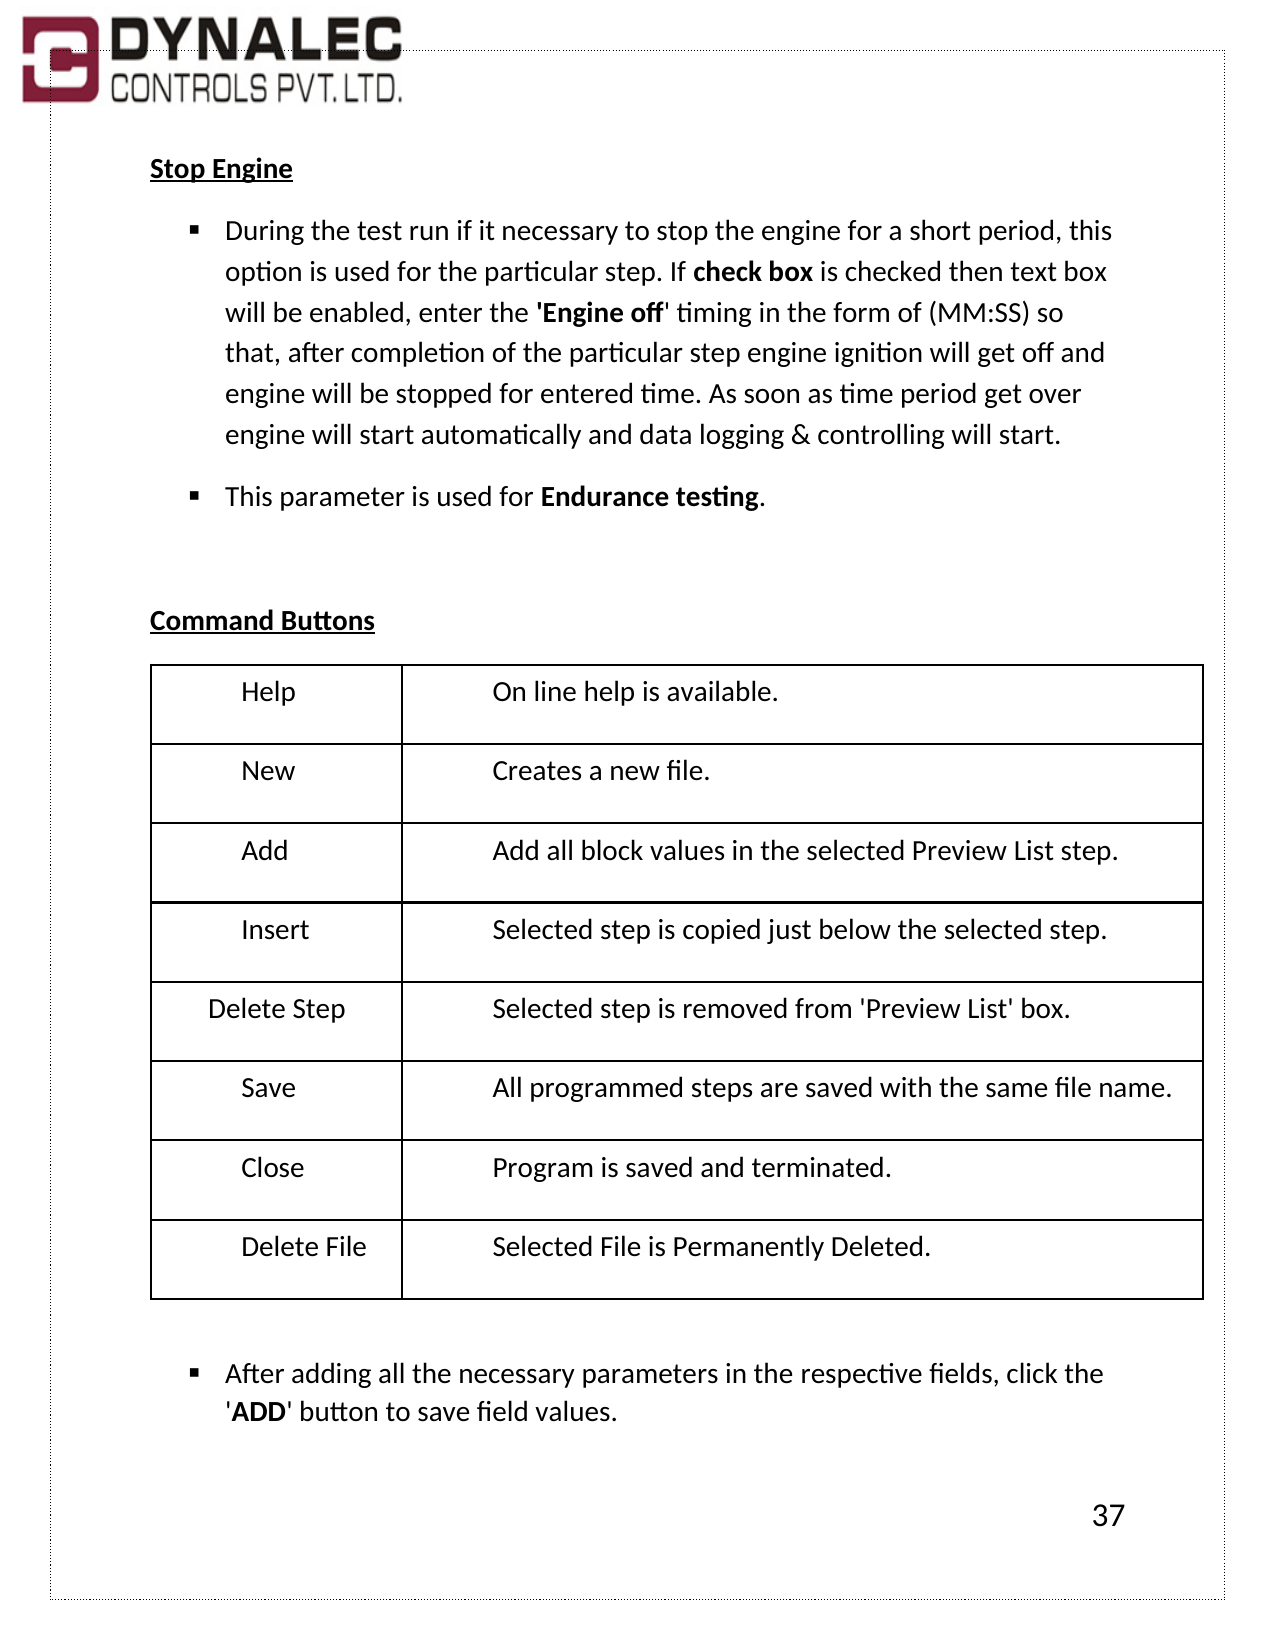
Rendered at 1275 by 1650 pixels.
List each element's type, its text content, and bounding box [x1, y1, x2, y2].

list This parameter is used for Endurance testing. [187, 478, 1125, 514]
text Stop Engine [150, 150, 1125, 186]
table_cell Delete File [152, 1221, 401, 1298]
table_cell Creates a new file. [403, 745, 1202, 822]
table_cell All programmed steps are saved with the same file name. [403, 1062, 1202, 1139]
list After adding all the necessary parameters in the respective fields, click the 'ADD' button to save field values. [187, 1355, 1125, 1429]
table_cell Program is saved and terminated. [403, 1141, 1202, 1218]
list During the test run if it necessary to stop the engine for a short period, this option is used for the particular step. If check box is checked then text box will be enabled, enter the 'Engine off' timing in the form of (MM:SS) so that, after completion of the particular step engine ignition will get off and engine will be stopped for entered time. As soon as time period get over engine will start automatically and data logging & controlling will start. [187, 212, 1125, 452]
table_cell Insert [152, 904, 401, 981]
table_header Help [152, 666, 401, 743]
picture [20, 6, 404, 108]
table_cell Add all block values in the selected Preview List step. [403, 824, 1202, 901]
table_cell Delete Step [152, 983, 401, 1060]
table_cell Add [152, 824, 401, 901]
table_cell Selected step is copied just below the selected step. [403, 904, 1202, 981]
table_cell Selected step is removed from 'Preview List' box. [403, 983, 1202, 1060]
text Command Buttons [150, 602, 1125, 637]
table_cell Save [152, 1062, 401, 1139]
table_cell New [152, 745, 401, 822]
table_cell Close [152, 1141, 401, 1218]
table_header On line help is available. [403, 666, 1202, 743]
table_cell Selected File is Permanently Deleted. [403, 1221, 1202, 1298]
